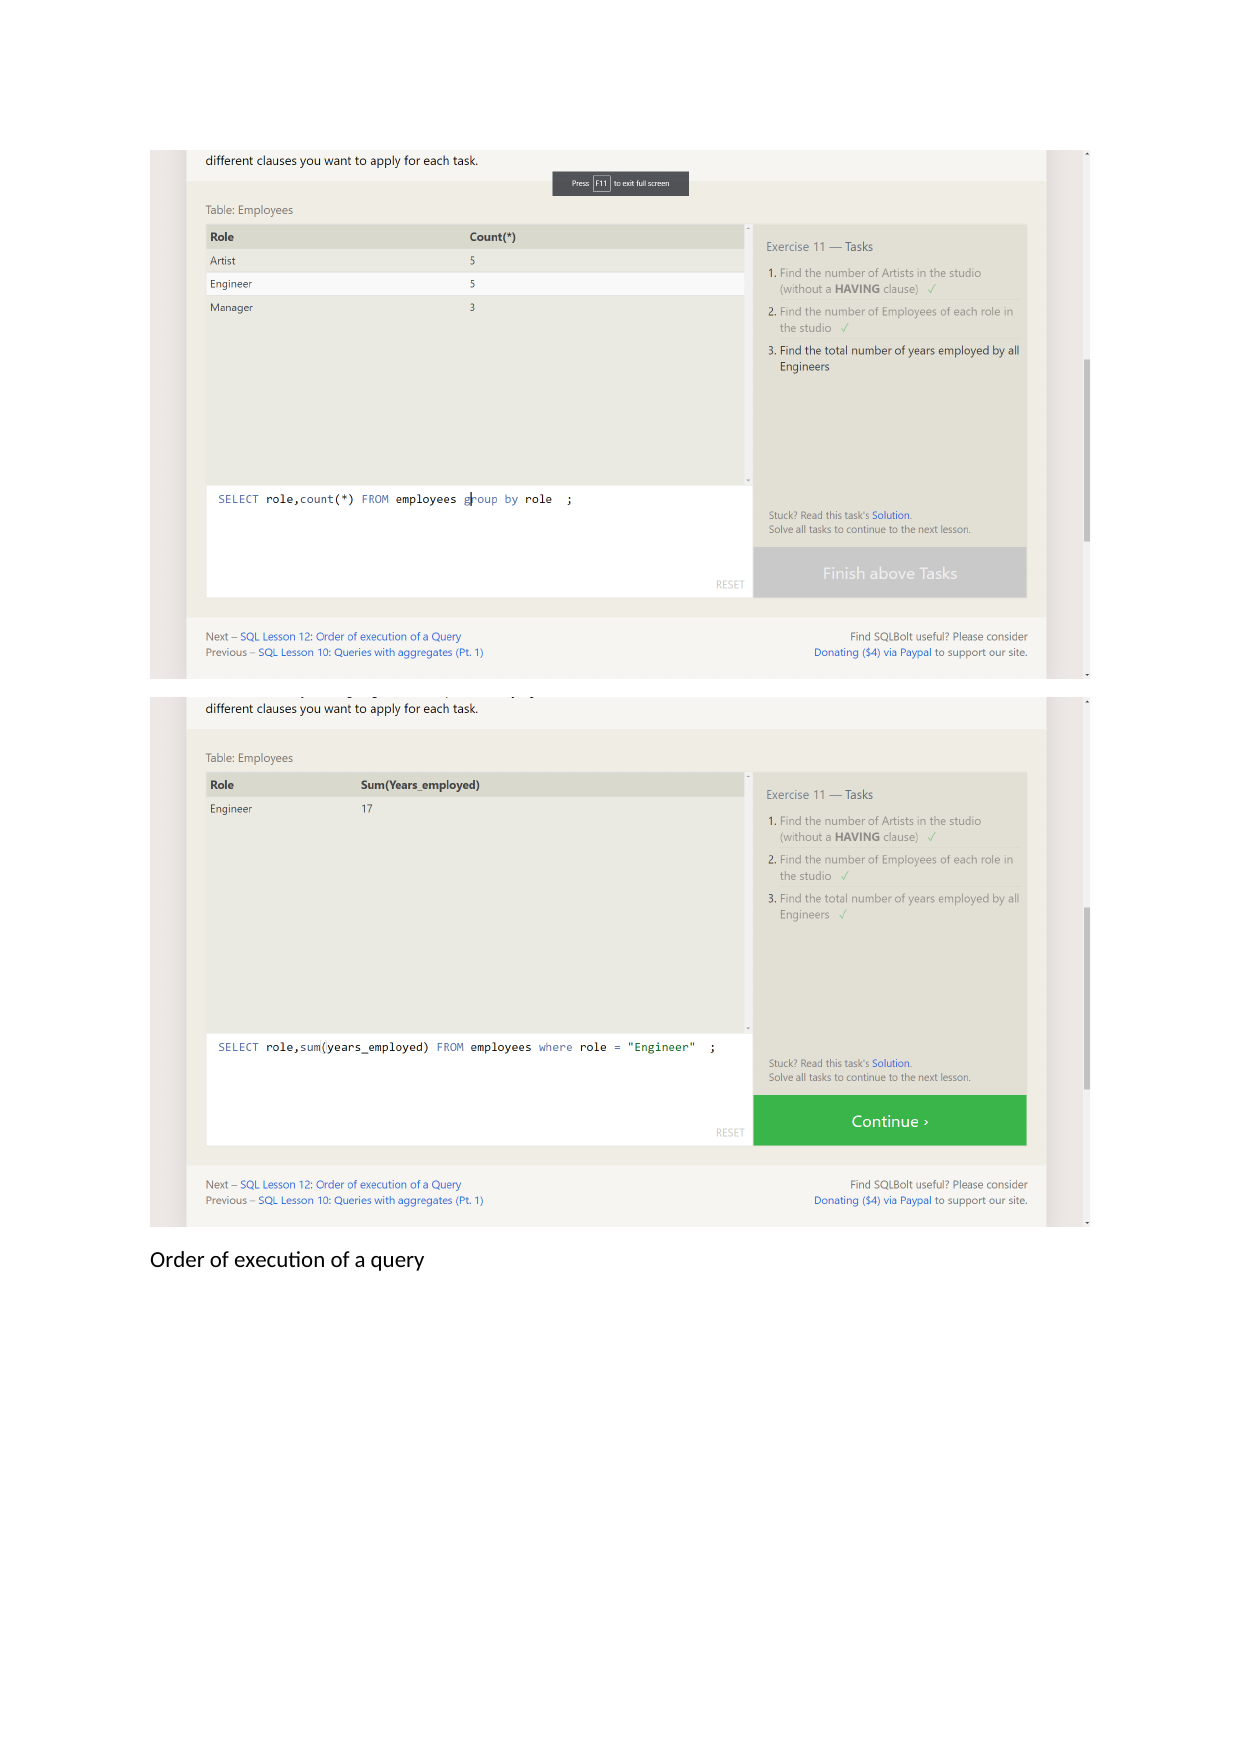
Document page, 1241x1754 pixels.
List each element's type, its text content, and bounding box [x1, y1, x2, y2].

picture [150, 150, 1091, 679]
text Order of execution of a query [150, 1245, 1090, 1273]
picture [150, 697, 1091, 1227]
